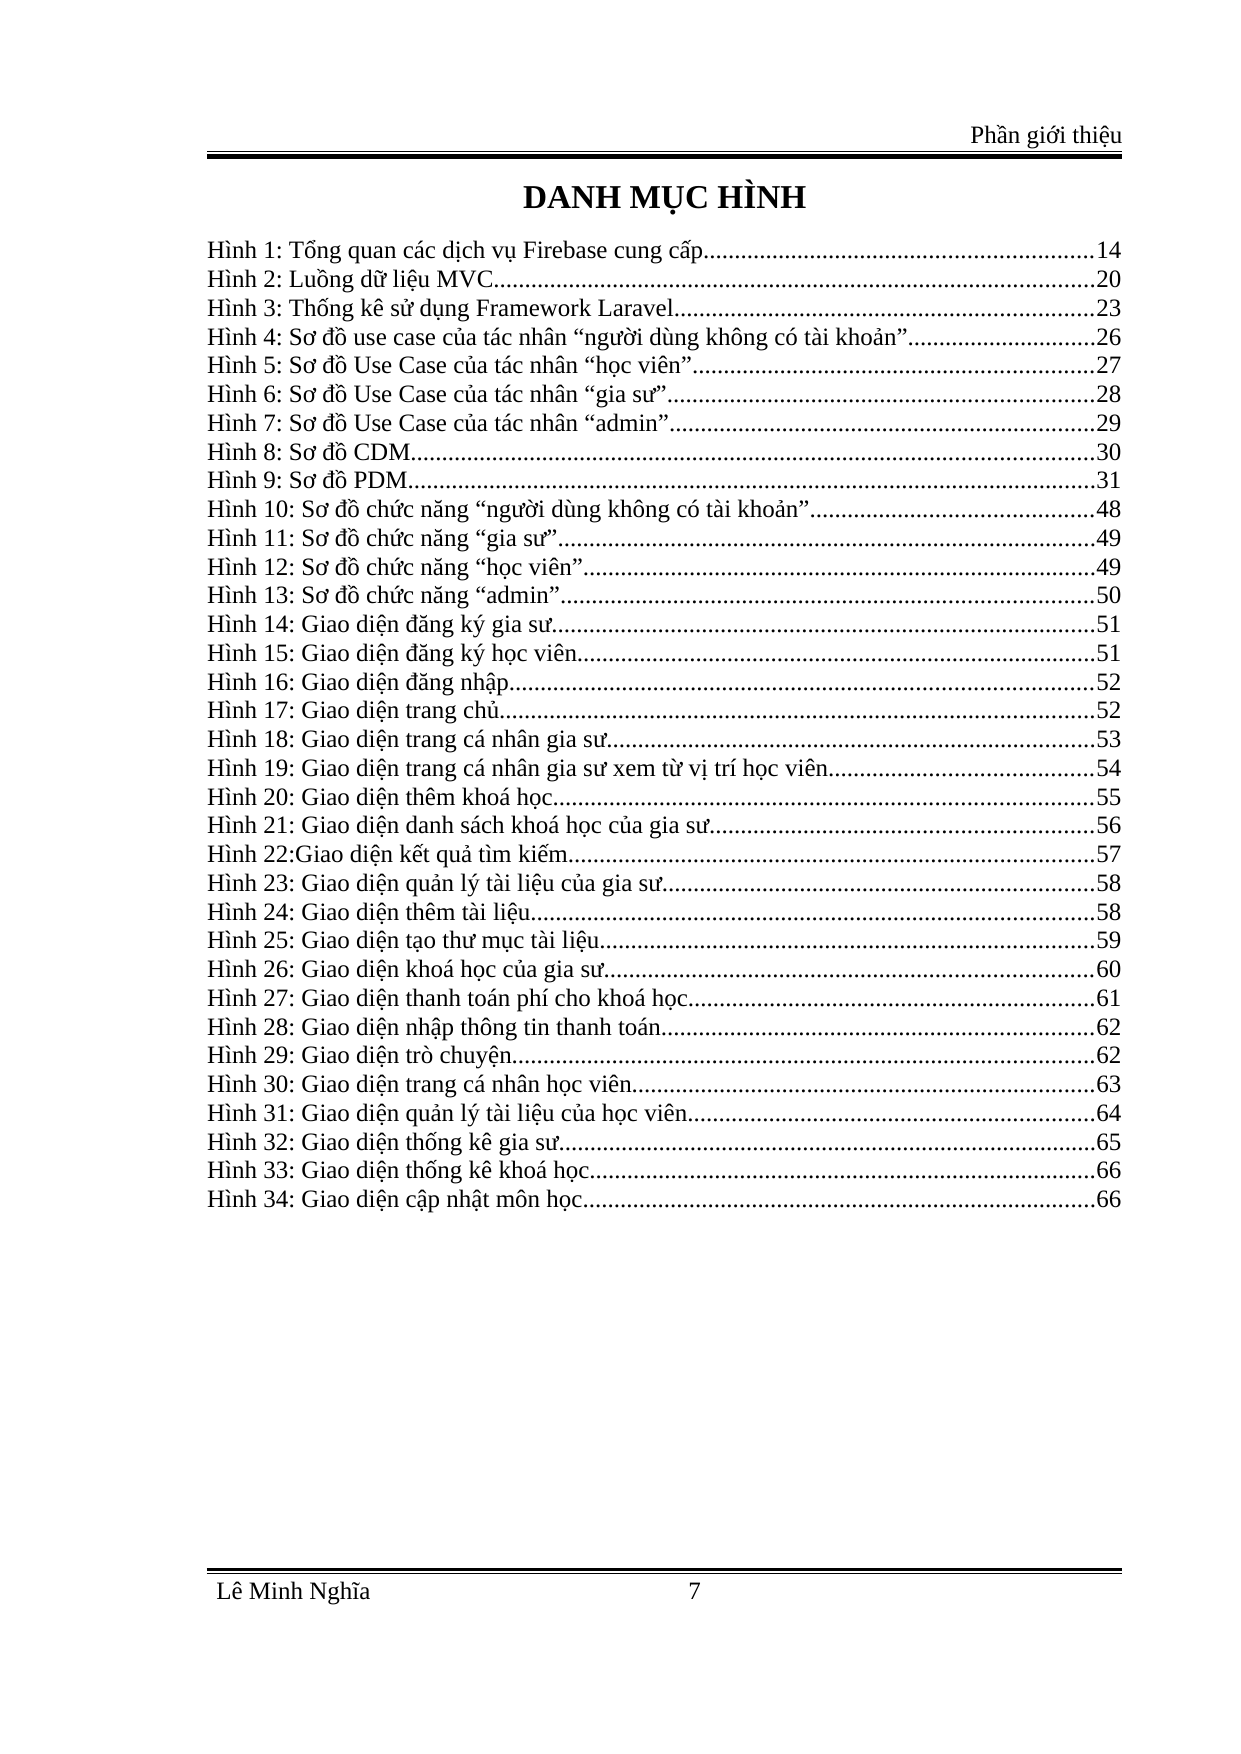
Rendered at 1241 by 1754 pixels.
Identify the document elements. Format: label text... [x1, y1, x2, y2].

text Hình 19: Giao diện trang cá nhân gia sư xem từ vị trí học viên 54 [207, 753, 1122, 782]
text Hình 4: Sơ đồ use case của tác nhân “người dùng không có tài khoản” 26 [207, 322, 1122, 351]
text Hình 29: Giao diện trò chuyện 62 [207, 1041, 1122, 1069]
text Hình 7: Sơ đồ Use Case của tác nhân “admin” 29 [207, 408, 1122, 437]
text Hình 8: Sơ đồ CDM 30 [207, 437, 1122, 466]
text Hình 6: Sơ đồ Use Case của tác nhân “gia sư” 28 [207, 379, 1122, 408]
text Hình 30: Giao diện trang cá nhân học viên 63 [207, 1069, 1122, 1098]
text Hình 11: Sơ đồ chức năng “gia sư” 49 [207, 523, 1122, 552]
text Hình 21: Giao diện danh sách khoá học của gia sư 56 [207, 811, 1122, 839]
text Hình 5: Sơ đồ Use Case của tác nhân “học viên” 27 [207, 351, 1122, 379]
text Hình 20: Giao diện thêm khoá học 55 [207, 782, 1122, 811]
text Hình 34: Giao diện cập nhật môn học 66 [207, 1184, 1122, 1213]
text Hình 9: Sơ đồ PDM 31 [207, 466, 1122, 494]
text Hình 26: Giao diện khoá học của gia sư 60 [207, 954, 1122, 983]
text Hình 32: Giao diện thống kê gia sư 65 [207, 1127, 1122, 1156]
subtitle DANH MỤC HÌNH [207, 177, 1122, 216]
text Hình 24: Giao diện thêm tài liệu 58 [207, 897, 1122, 926]
text Hình 16: Giao diện đăng nhập 52 [207, 667, 1122, 696]
text Hình 3: Thống kê sử dụng Framework Laravel 23 [207, 293, 1122, 322]
text Hình 23: Giao diện quản lý tài liệu của gia sư 58 [207, 868, 1122, 897]
text Hình 17: Giao diện trang chủ 52 [207, 696, 1122, 724]
text Hình 28: Giao diện nhập thông tin thanh toán 62 [207, 1012, 1122, 1041]
text Hình 2: Luồng dữ liệu MVC 20 [207, 264, 1122, 293]
text Hình 14: Giao diện đăng ký gia sư 51 [207, 609, 1122, 638]
text Hình 15: Giao diện đăng ký học viên 51 [207, 638, 1122, 667]
text Hình 31: Giao diện quản lý tài liệu của học viên 64 [207, 1098, 1122, 1127]
text Hình 1: Tổng quan các dịch vụ Firebase cung cấp 14 [207, 236, 1122, 264]
text Hình 12: Sơ đồ chức năng “học viên” 49 [207, 552, 1122, 581]
text Hình 13: Sơ đồ chức năng “admin” 50 [207, 581, 1122, 609]
text Hình 18: Giao diện trang cá nhân gia sư 53 [207, 724, 1122, 753]
text Hình 33: Giao diện thống kê khoá học 66 [207, 1156, 1122, 1184]
text Hình 10: Sơ đồ chức năng “người dùng không có tài khoản” 48 [207, 494, 1122, 523]
text Hình 25: Giao diện tạo thư mục tài liệu 59 [207, 926, 1122, 954]
text Hình 22:Giao diện kết quả tìm kiếm 57 [207, 839, 1122, 868]
text Hình 27: Giao diện thanh toán phí cho khoá học 61 [207, 983, 1122, 1012]
